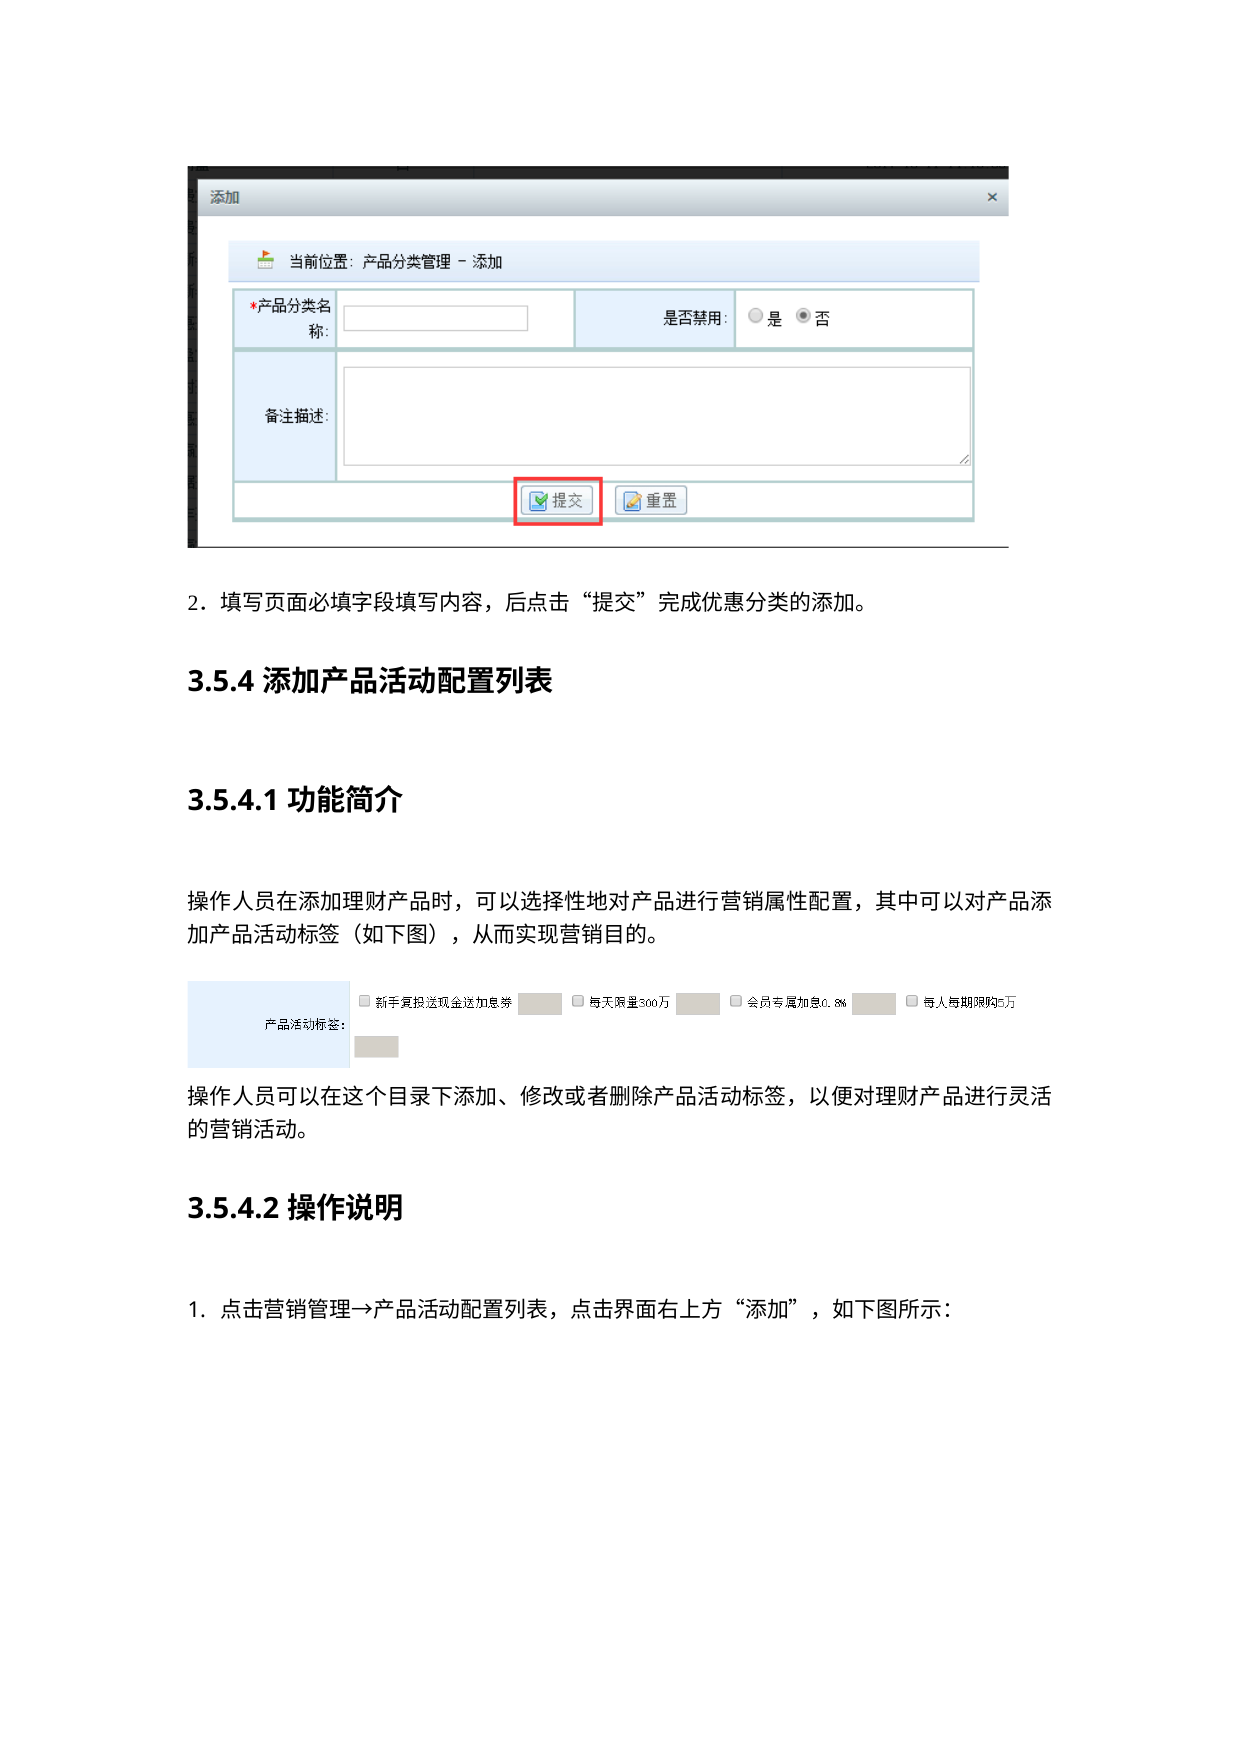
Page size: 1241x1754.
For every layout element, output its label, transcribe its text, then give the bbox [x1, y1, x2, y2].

subtitle 3.5.4 添加产品活动配置列表 [187, 646, 1053, 711]
picture [187, 166, 1009, 548]
list 点击营销管理→产品活动配置列表，点击界面右上方“添加”，如下图所示： [187, 1292, 1053, 1324]
list 填写页面必填字段填写内容，后点击“提交”完成优惠分类的添加。 [187, 584, 1053, 617]
picture [187, 981, 1053, 1068]
text 操作人员可以在这个目录下添加、修改或者删除产品活动标签，以便对理财产品进行灵活的营销活动。 [187, 1079, 1053, 1144]
subtitle 3.5.4.1 功能简介 [187, 765, 1053, 830]
text 操作人员在添加理财产品时，可以选择性地对产品进行营销属性配置，其中可以对产品添加产品活动标签（如下图），从而实现营销目的。 [187, 884, 1053, 949]
subtitle 3.5.4.2 操作说明 [187, 1173, 1053, 1238]
